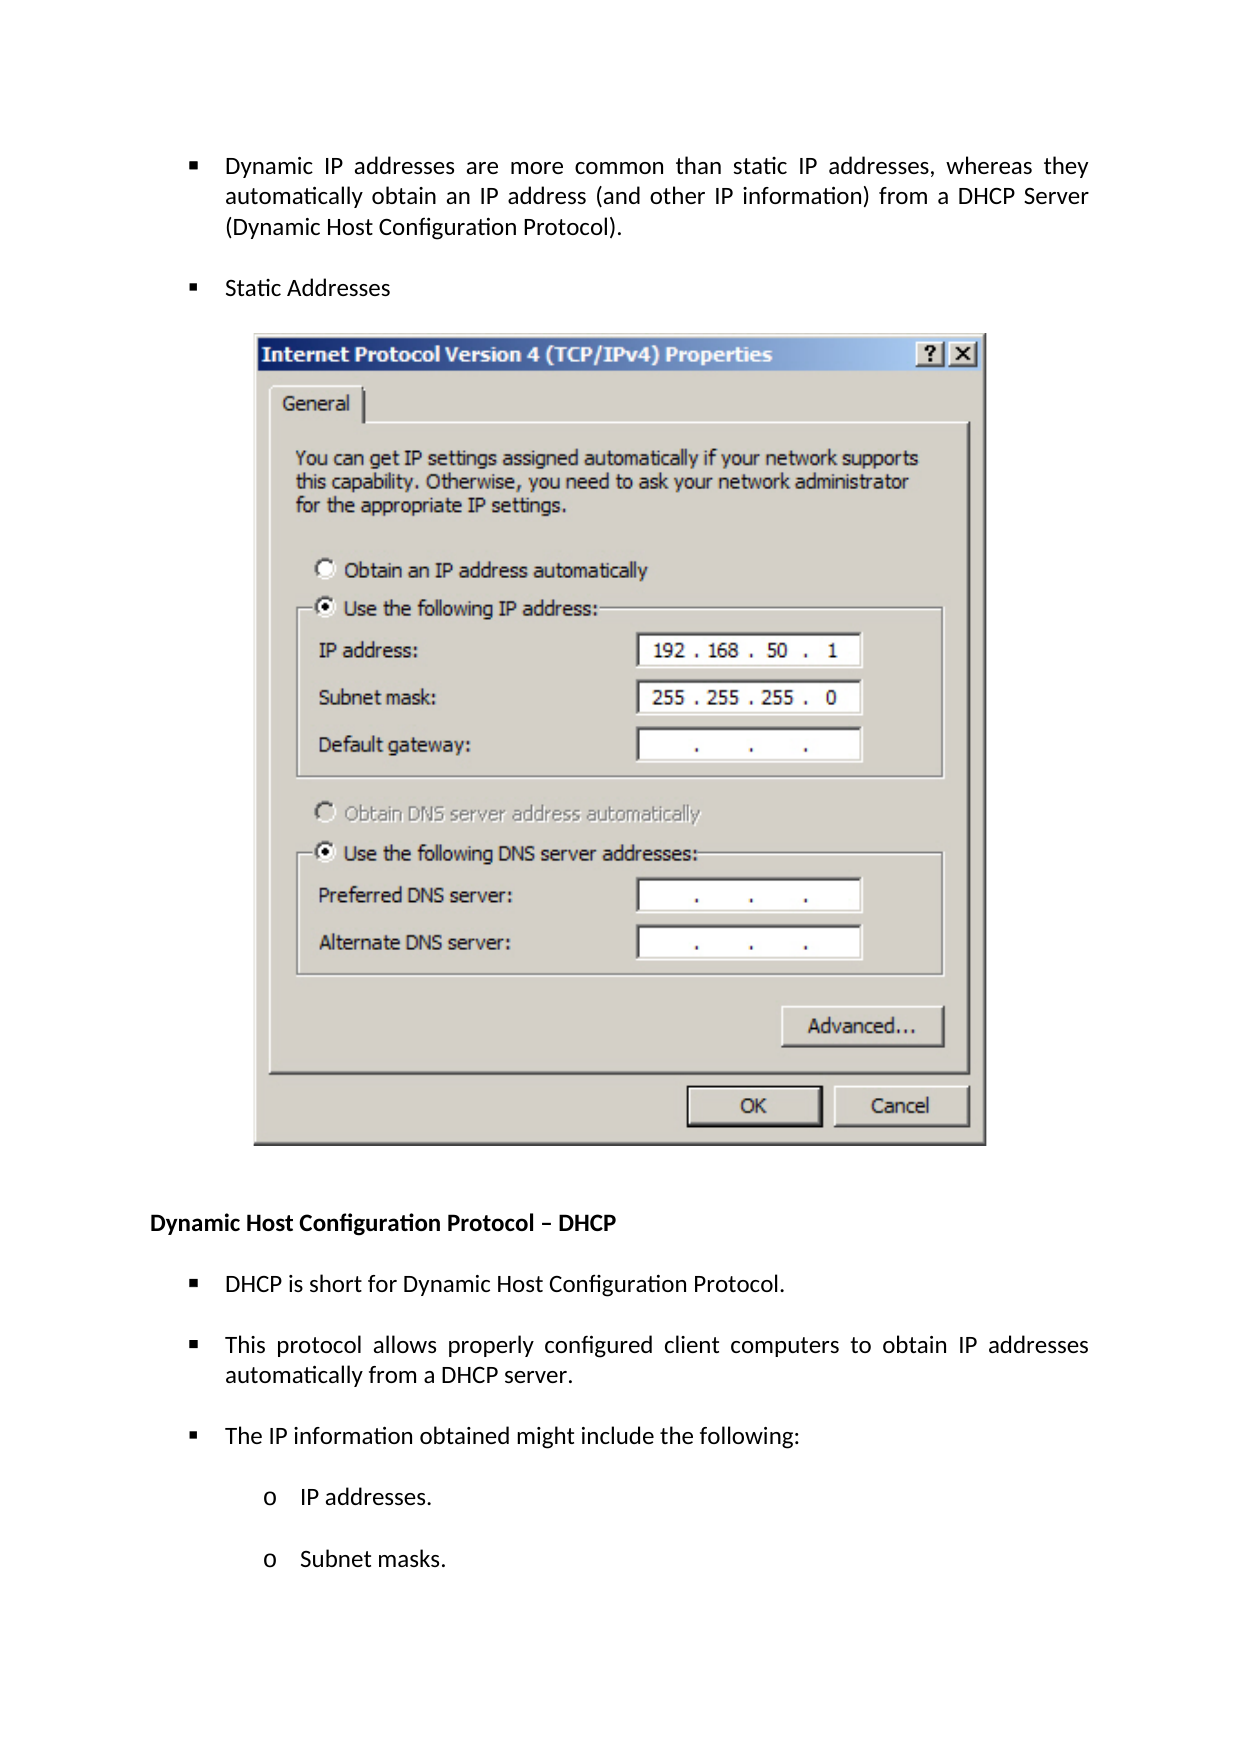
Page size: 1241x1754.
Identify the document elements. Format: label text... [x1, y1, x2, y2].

list IP addresses. [262, 1481, 1090, 1513]
list The IP information obtained might include the following: [187, 1420, 1090, 1451]
list Subnet masks. [262, 1544, 1090, 1575]
list This protocol allows properly configured client computers to obtain IP addresses automatically from a DHCP server. [187, 1329, 1090, 1390]
list DHCP is short for Dynamic Host Configuration Protocol. [187, 1268, 1090, 1298]
list Dynamic IP addresses are more common than static IP addresses, whereas they automatically obtain an IP address (and other IP information) from a DHCP Server (Dynamic Host Configuration Protocol). [187, 150, 1090, 242]
picture [253, 333, 987, 1146]
list Static Addresses [187, 272, 1090, 303]
text Dynamic Host Configuration Protocol – DHCP [150, 1207, 1090, 1237]
